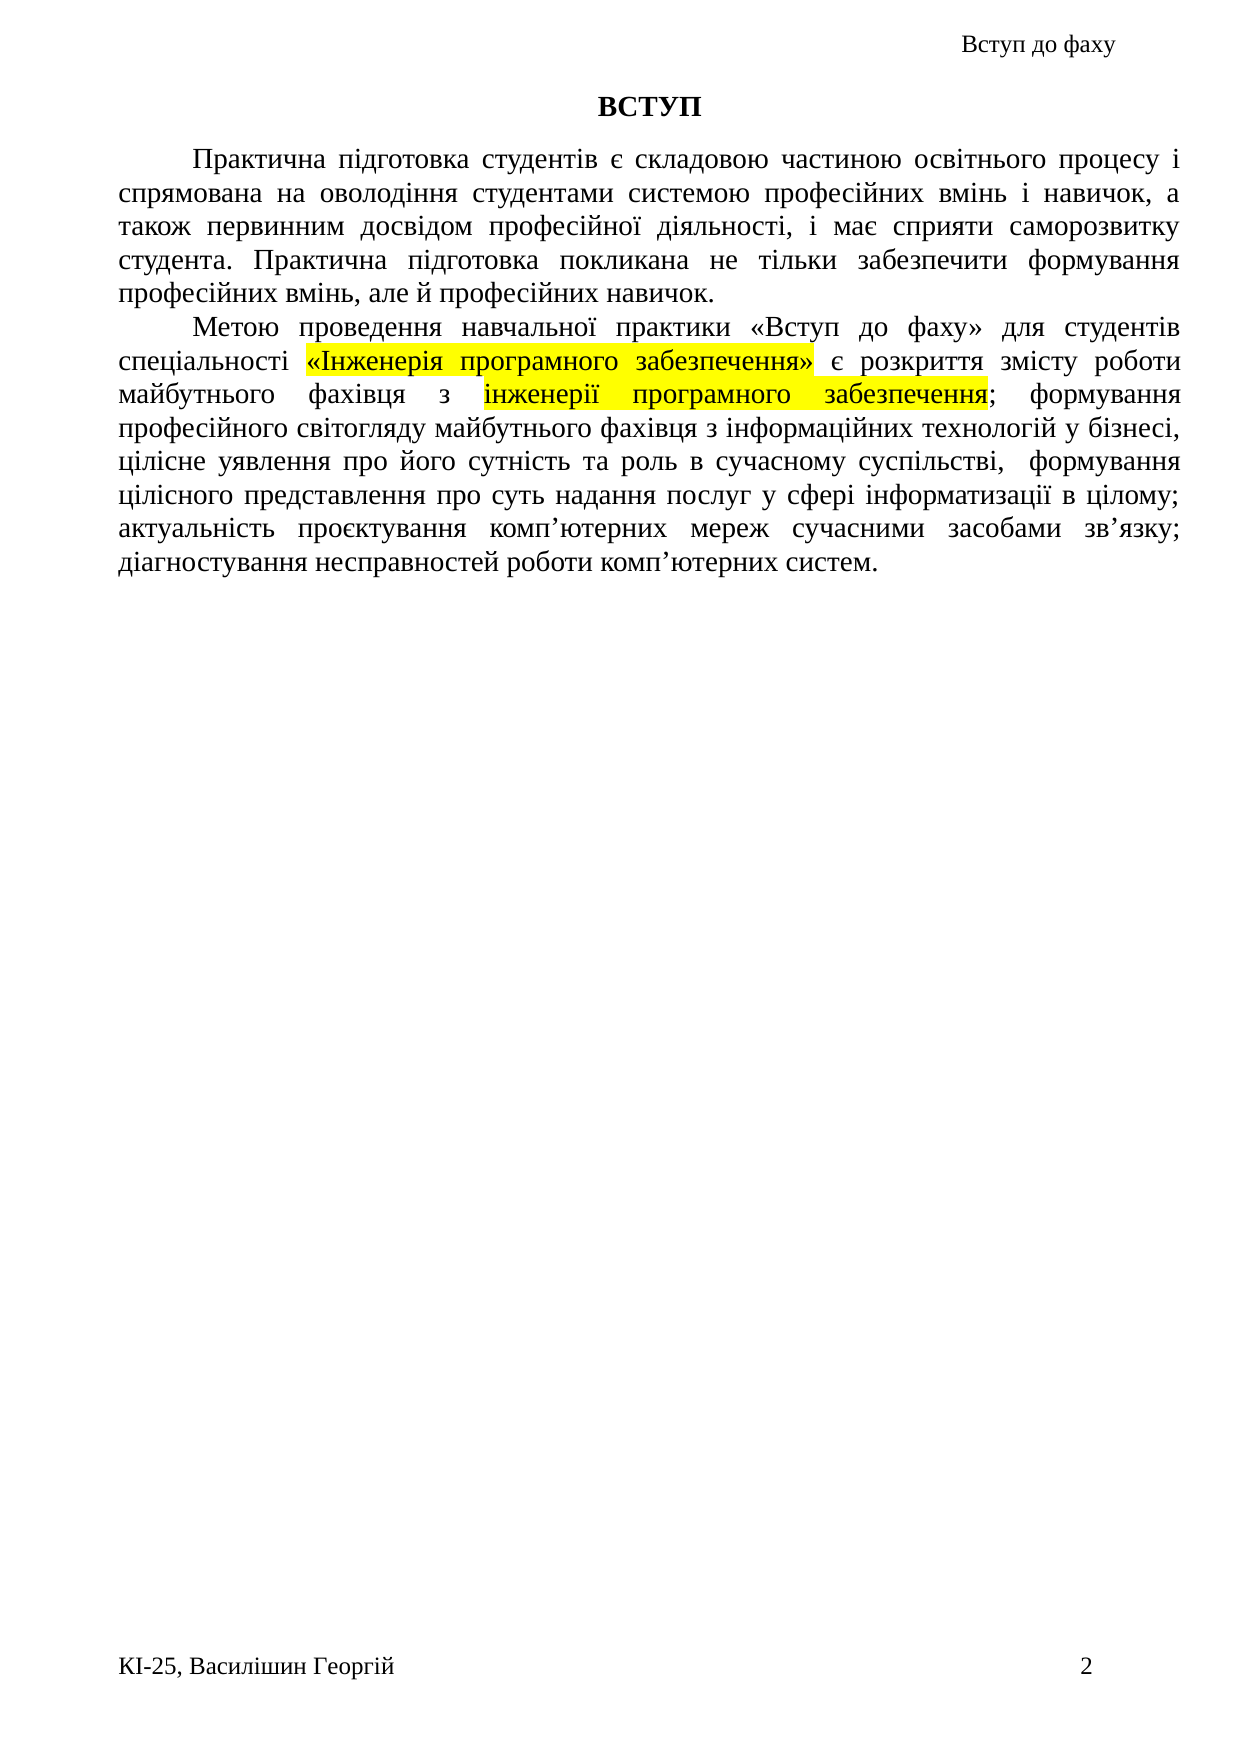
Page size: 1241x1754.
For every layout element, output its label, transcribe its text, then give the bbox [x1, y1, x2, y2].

text Метою проведення навчальної практики «Вступ до фаху» для студентів спеціальності «Інженерія програмного забезпечення» є розкриття змісту роботи майбутнього фахівця з інженерії програмного забезпечення; формування професійного світогляду майбутнього фахівця з інформаційних технологій у бізнесі, цілісне уявлення про його сутність та роль в сучасному суспільстві, формування цілісного представлення про суть надання послуг у сфері інформатизації в цілому; актуальність проєктування комп’ютерних мереж сучасними засобами зв’язку; діагностування несправностей роботи комп’ютерних систем. [118, 309, 1181, 577]
text ВСТУП [118, 89, 1181, 122]
text Практична підготовка студентів є складовою частиною освітнього процесу і спрямована на оволодіння студентами системою професійних вмінь і навичок, а також первинним досвідом професійної діяльності, і має сприяти саморозвитку студента. Практична підготовка покликана не тільки забезпечити формування професійних вмінь, але й професійних навичок. [118, 141, 1181, 309]
